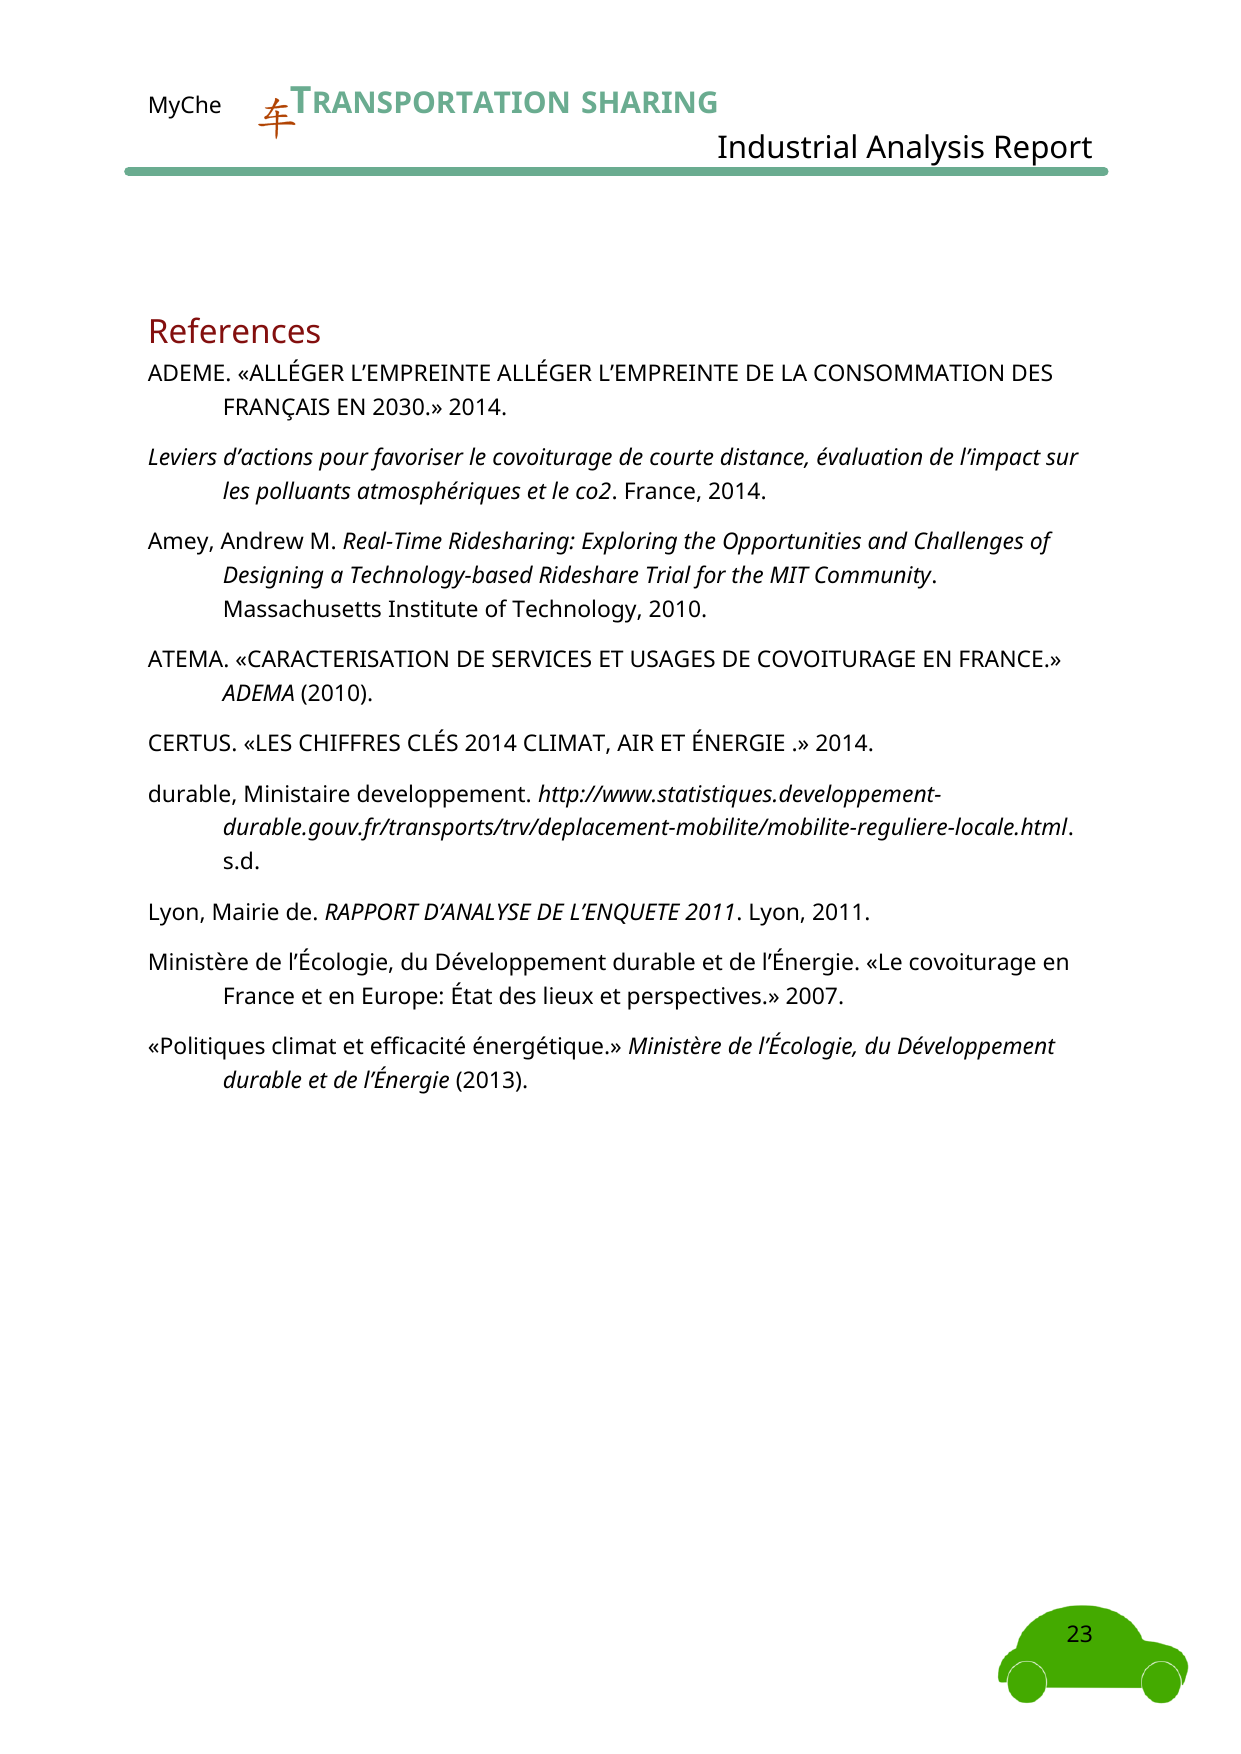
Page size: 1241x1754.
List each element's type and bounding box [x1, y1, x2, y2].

picture [994, 1603, 1191, 1705]
